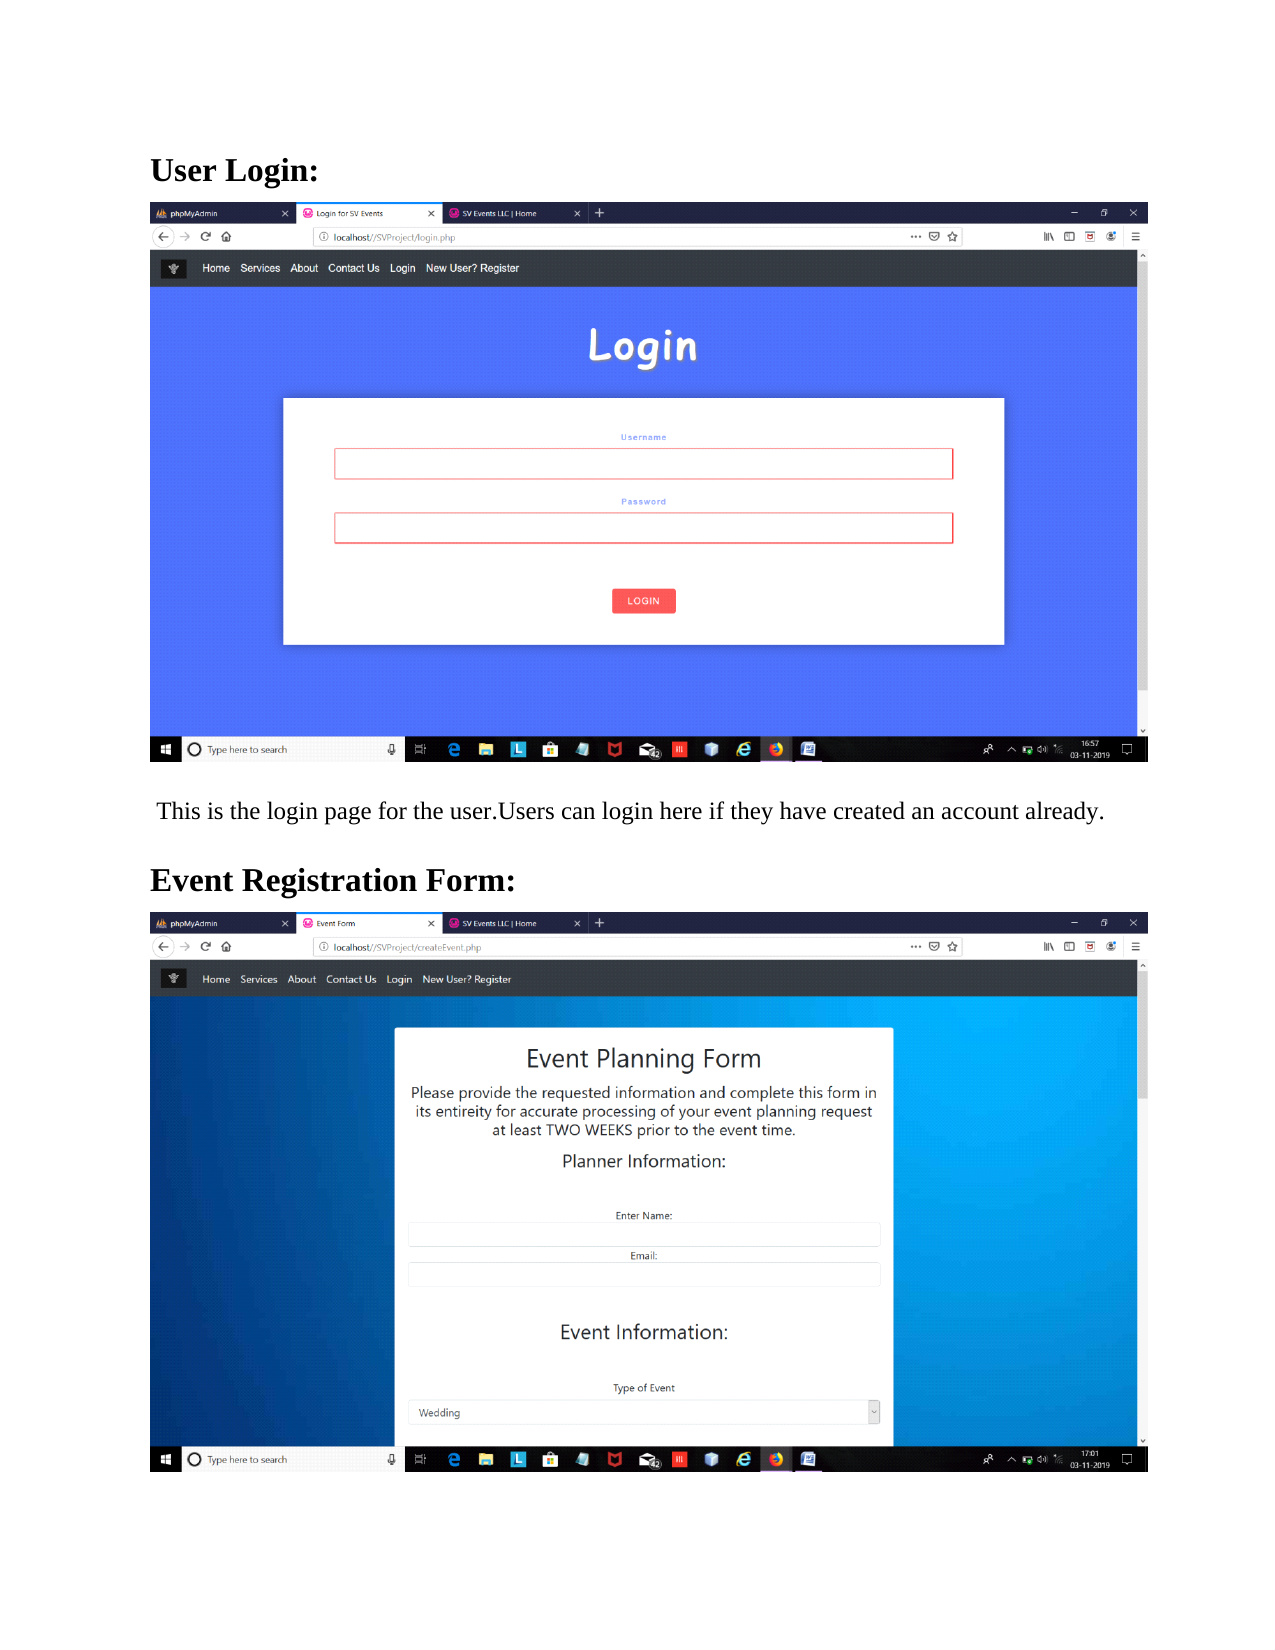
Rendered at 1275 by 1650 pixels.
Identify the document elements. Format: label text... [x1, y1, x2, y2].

picture [150, 202, 1148, 762]
text This is the login page for the user.Users can login here if they have created an account already. [150, 796, 1125, 825]
text Event Registration Form: [150, 860, 1125, 912]
picture [150, 912, 1148, 1472]
text User Login: [150, 150, 1125, 202]
